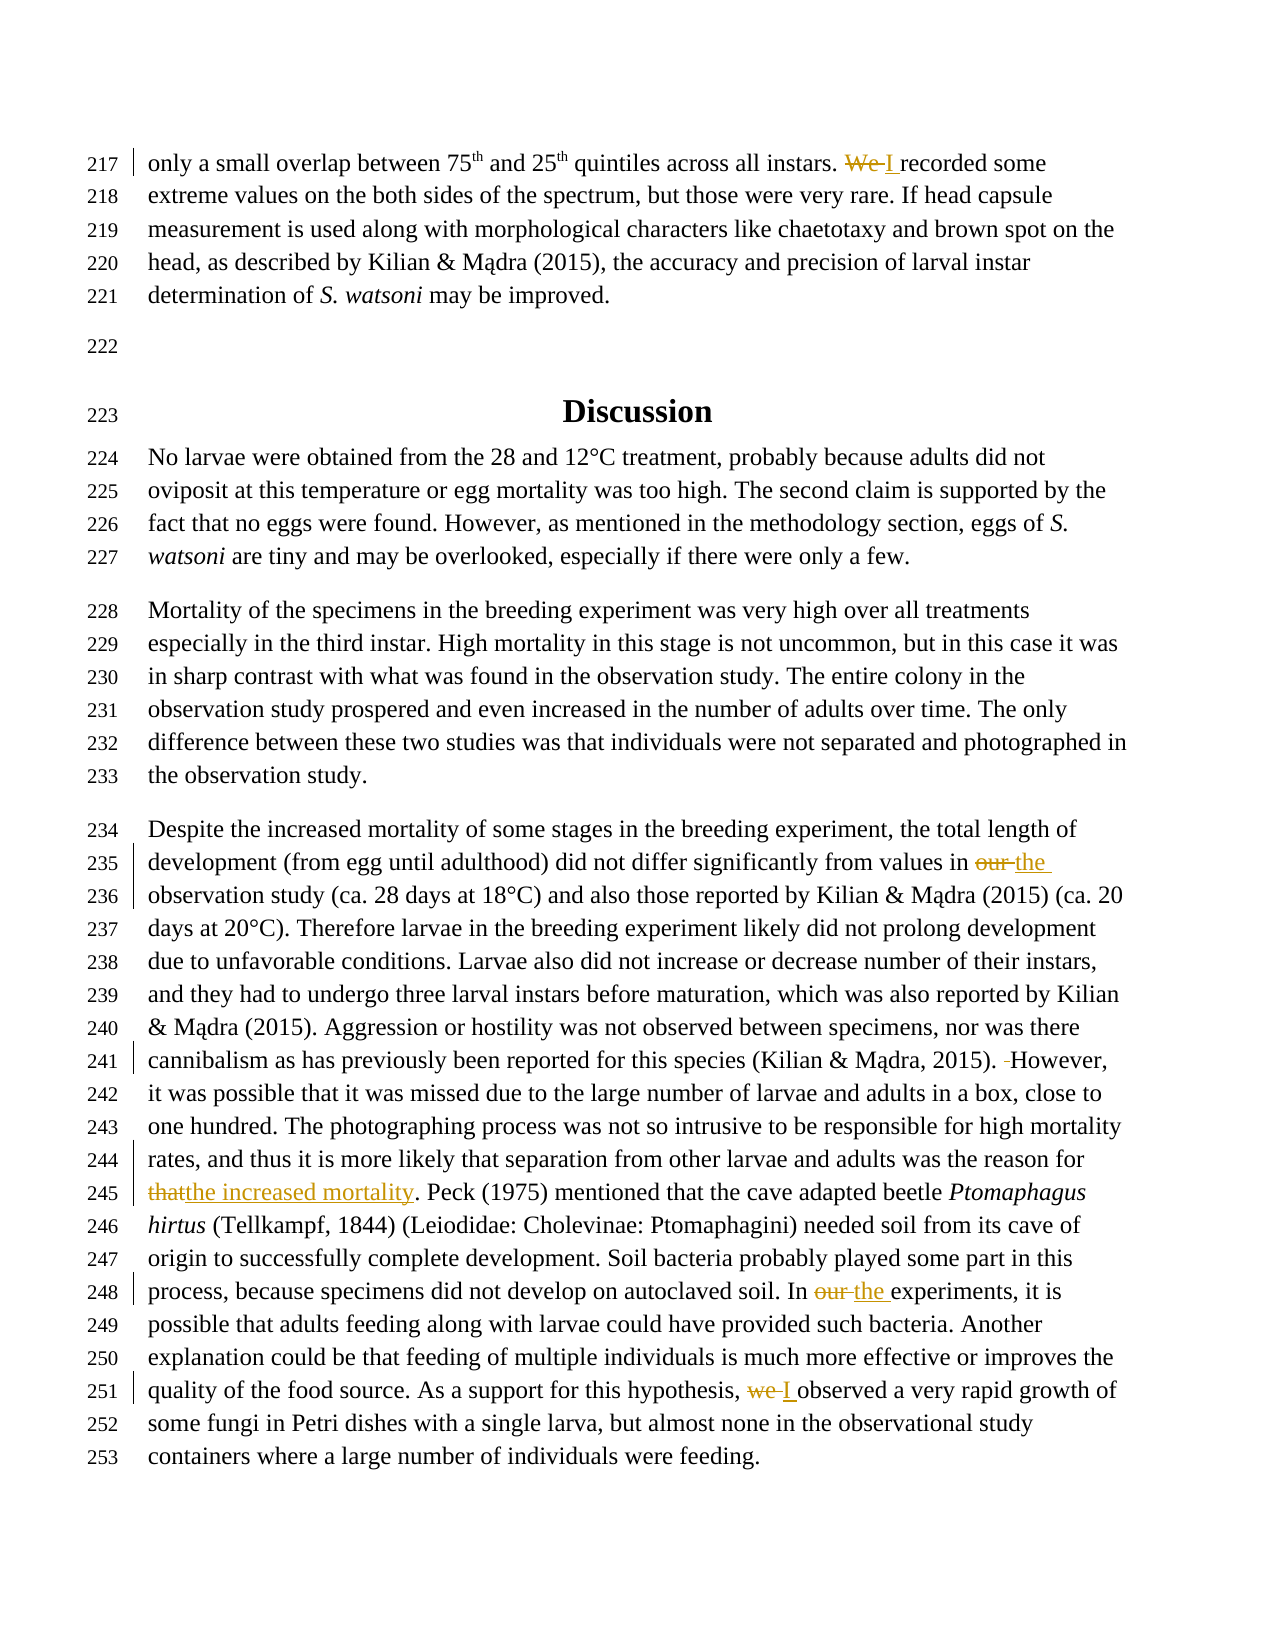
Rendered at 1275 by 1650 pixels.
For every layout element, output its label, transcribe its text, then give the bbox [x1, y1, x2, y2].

text Despite the increased mortality of some stages in the breeding experiment, the total length of development (from egg until adulthood) did not differ significantly from values in observation study (ca. 28 days at 18°C) and also those reported by Kilian & Mądra (2015) (ca. 20 days at 20°C). Therefore larvae in the breeding experiment likely did not prolong development due to unfavorable conditions. Larvae also did not increase or decrease number of their instars, and they had to undergo three larval instars before maturation, which was also reported by Kilian & Mądra (2015). Aggression or hostility was not observed between specimens, nor was there cannibalism as has previously been reported for this species (Kilian & Mądra, 2015). However, it was possible that it was missed due to the large number of larvae and adults in a box, close to one hundred. The photographing process was not so intrusive to be responsible for high mortality rates, and thus it is more likely that separation from other larvae and adults was the reason for . Peck (1975) mentioned that the cave adapted beetle Ptomaphagus hirtus (Tellkampf, 1844) (Leiodidae: Cholevinae: Ptomaphagini) needed soil from its cave of origin to successfully complete development. Soil bacteria probably played some part in this process, because specimens did not develop on autoclaved soil. In experiments, it is possible that adults feeding along with larvae could have provided such bacteria. Another explanation could be that feeding of multiple individuals is much more effective or improves the quality of the food source. As a support for this hypothesis, observed a very rapid growth of some fungi in Petri dishes with a single larva, but almost none in the observational study containers where a large number of individuals were feeding. [148, 814, 1127, 1470]
title Discussion [148, 392, 1127, 430]
text No larvae were obtained from the 28 and 12°C treatment, probably because adults did not oviposit at this temperature or egg mortality was too high. The second claim is supported by the fact that no eggs were found. However, as mentioned in the methodology section, eggs of S. watsoni are tiny and may be overlooked, especially if there were only a few. [148, 442, 1127, 570]
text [148, 148, 1127, 308]
text Mortality of the specimens in the breeding experiment was very high over all treatments especially in the third instar. High mortality in this stage is not uncommon, but in this case it was in sharp contrast with what was found in the observation study. The entire colony in the observation study prospered and even increased in the number of adults over time. The only difference between these two studies was that individuals were not separated and photographed in the observation study. [148, 595, 1127, 789]
